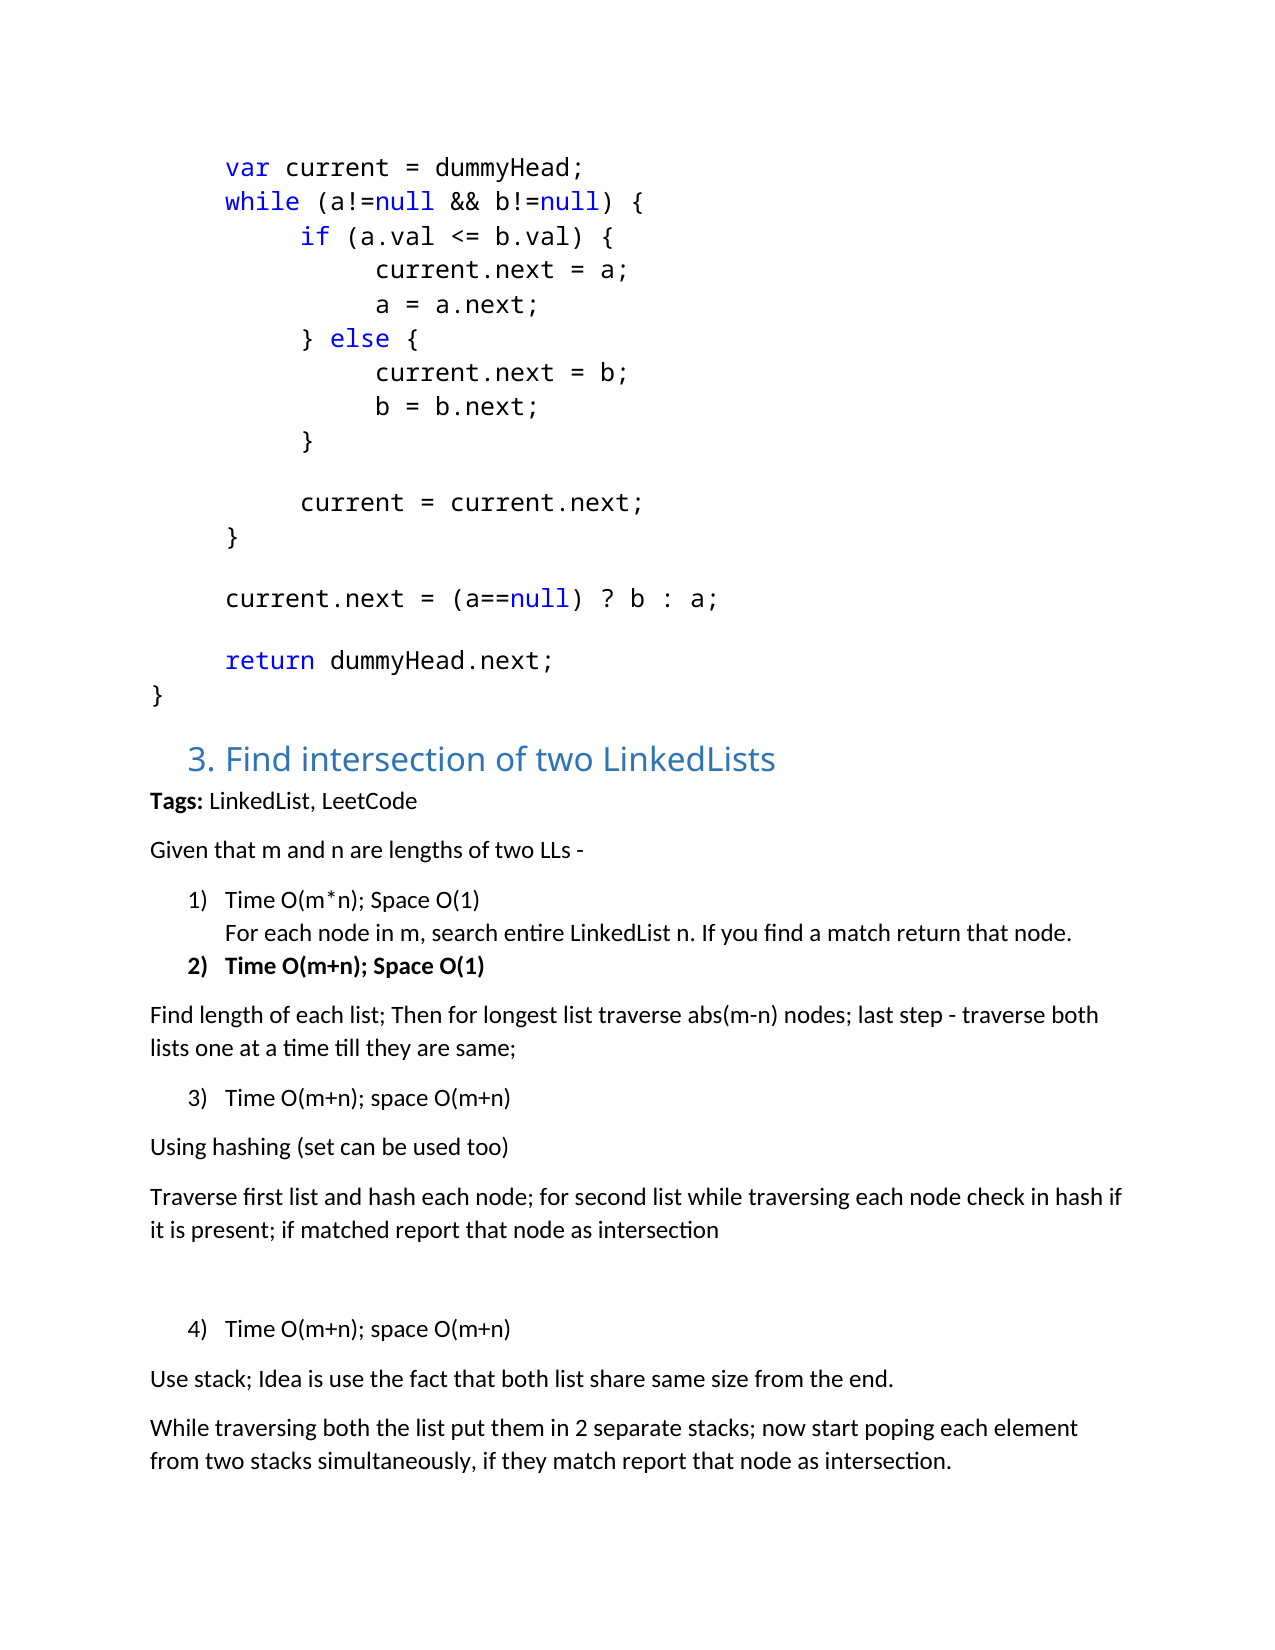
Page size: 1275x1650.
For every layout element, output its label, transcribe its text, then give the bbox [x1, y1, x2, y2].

text Using hashing (set can be used too) [150, 1132, 1125, 1162]
subtitle Find intersection of two LinkedLists [187, 736, 1125, 781]
text Traverse first list and hash each node; for second list while traversing each node check in hash if it is present; if matched report that node as intersection [150, 1181, 1125, 1244]
text Given that m and n are lengths of two LLs - [150, 834, 1125, 865]
text } else { [150, 320, 1125, 354]
text } [150, 677, 1125, 711]
text Use stack; Idea is use the fact that both list share same size from the end. [150, 1363, 1125, 1393]
text while (a!=null && b!=null) { [150, 184, 1125, 218]
text if (a.val <= b.val) { [150, 218, 1125, 252]
text current.next = a; [150, 252, 1125, 286]
list Time O(m+n); space O(m+n) [187, 1313, 1125, 1344]
list Time O(m+n); Space O(1) [187, 950, 1125, 980]
text var current = dummyHead; [150, 150, 1125, 184]
text current.next = b; [150, 354, 1125, 388]
text return dummyHead.next; [150, 643, 1125, 677]
text Find length of each list; Then for longest list traverse abs(m-n) nodes; last step - traverse both lists one at a time till they are same; [150, 999, 1125, 1063]
text } [150, 422, 1125, 457]
list Time O(m*n); Space O(1) [187, 884, 1125, 914]
text a = a.next; [150, 286, 1125, 320]
text Tags: LinkedList, LeetCode [150, 785, 1125, 815]
text current.next = (a==null) ? b : a; [150, 581, 1125, 615]
text } [150, 519, 1125, 553]
list Time O(m+n); space O(m+n) [187, 1082, 1125, 1112]
text b = b.next; [150, 388, 1125, 422]
text While traversing both the list put them in 2 separate stacks; now start poping each element from two stacks simultaneously, if they match report that node as intersection. [150, 1412, 1125, 1476]
text current = current.next; [150, 484, 1125, 519]
list For each node in m, search entire LinkedList n. If you find a match return that node. [225, 917, 1125, 947]
